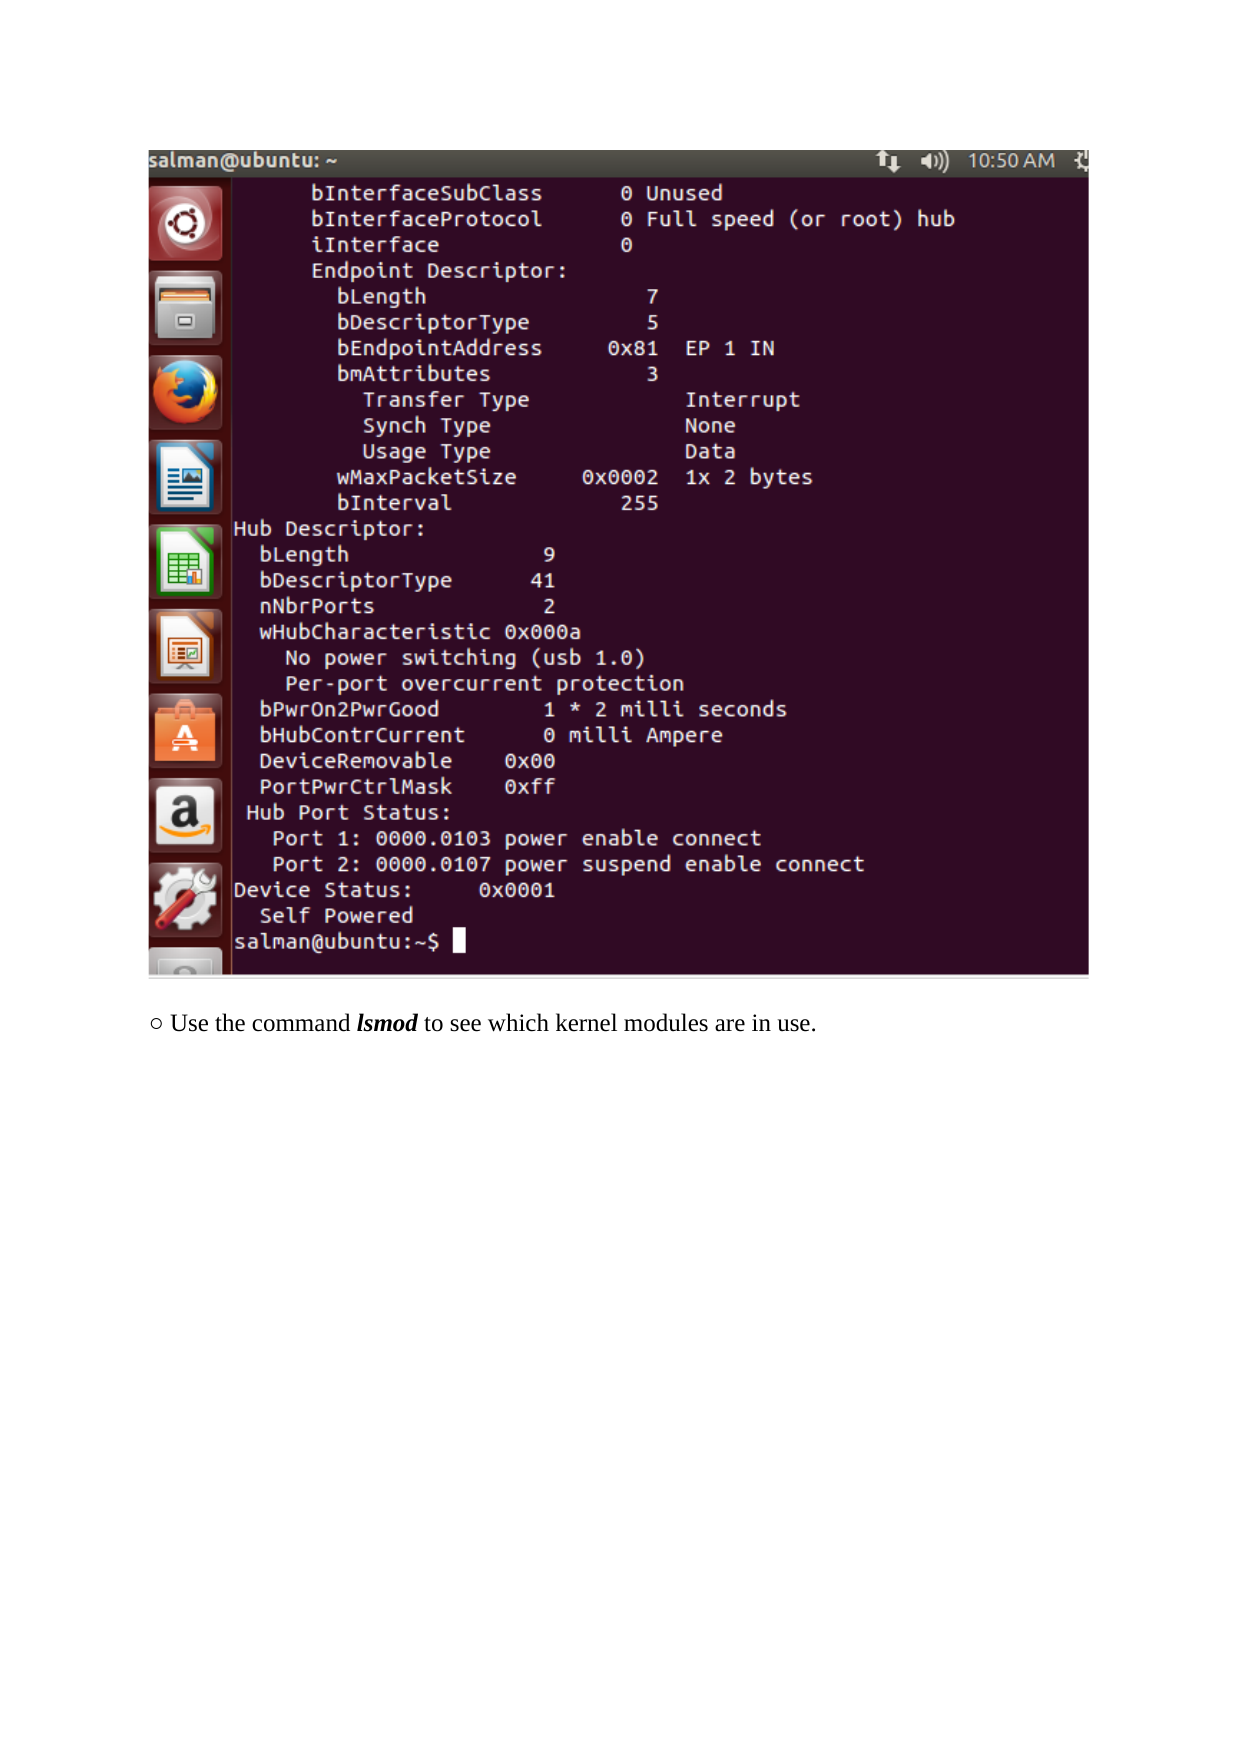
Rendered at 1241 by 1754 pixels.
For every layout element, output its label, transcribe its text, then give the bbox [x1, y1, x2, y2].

text ○ Use the command lsmod to see which kernel modules are in use. [148, 1008, 1090, 1037]
picture [148, 150, 1089, 979]
